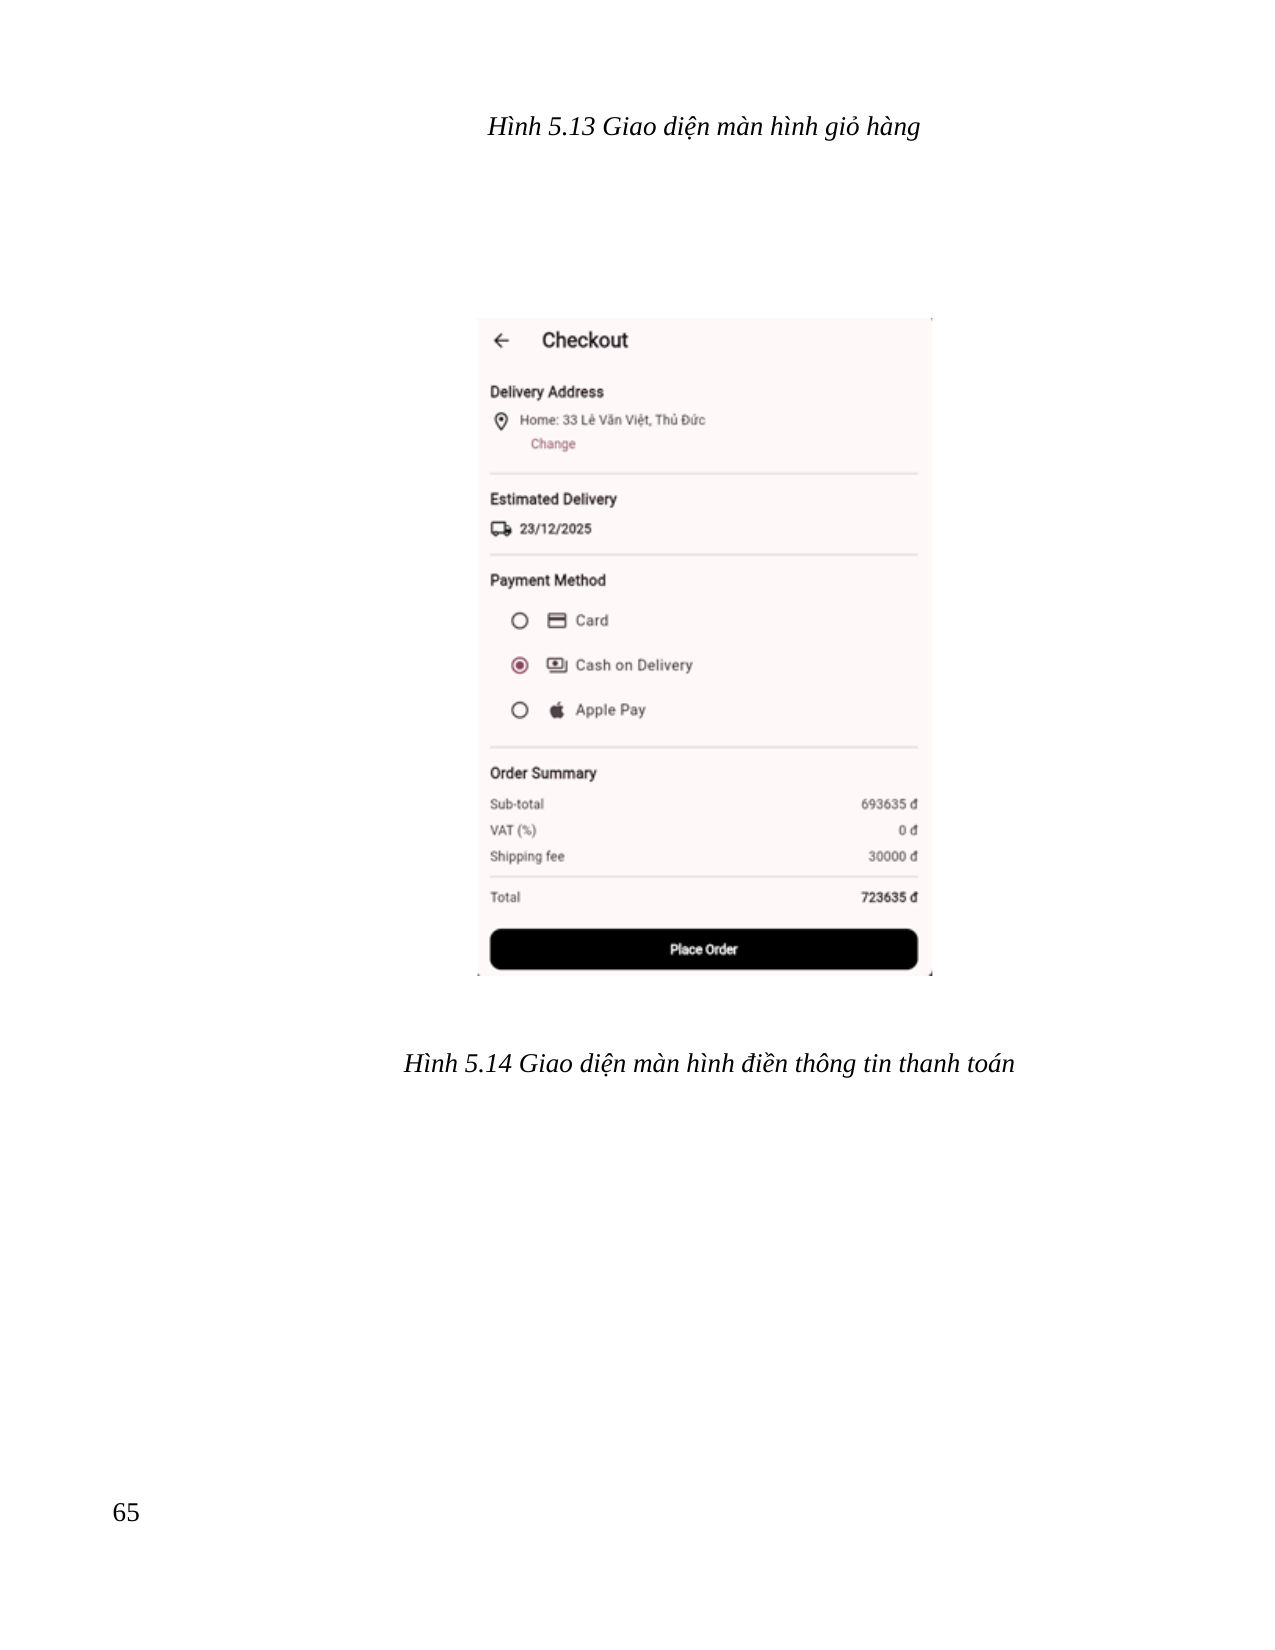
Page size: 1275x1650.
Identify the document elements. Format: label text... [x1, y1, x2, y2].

text Hình 5.13 Giao diện màn hình giỏ hàng [176, 110, 1157, 142]
picture [477, 318, 933, 976]
text Hình 5.14 Giao diện màn hình điền thông tin thanh toán [176, 1048, 1157, 1079]
